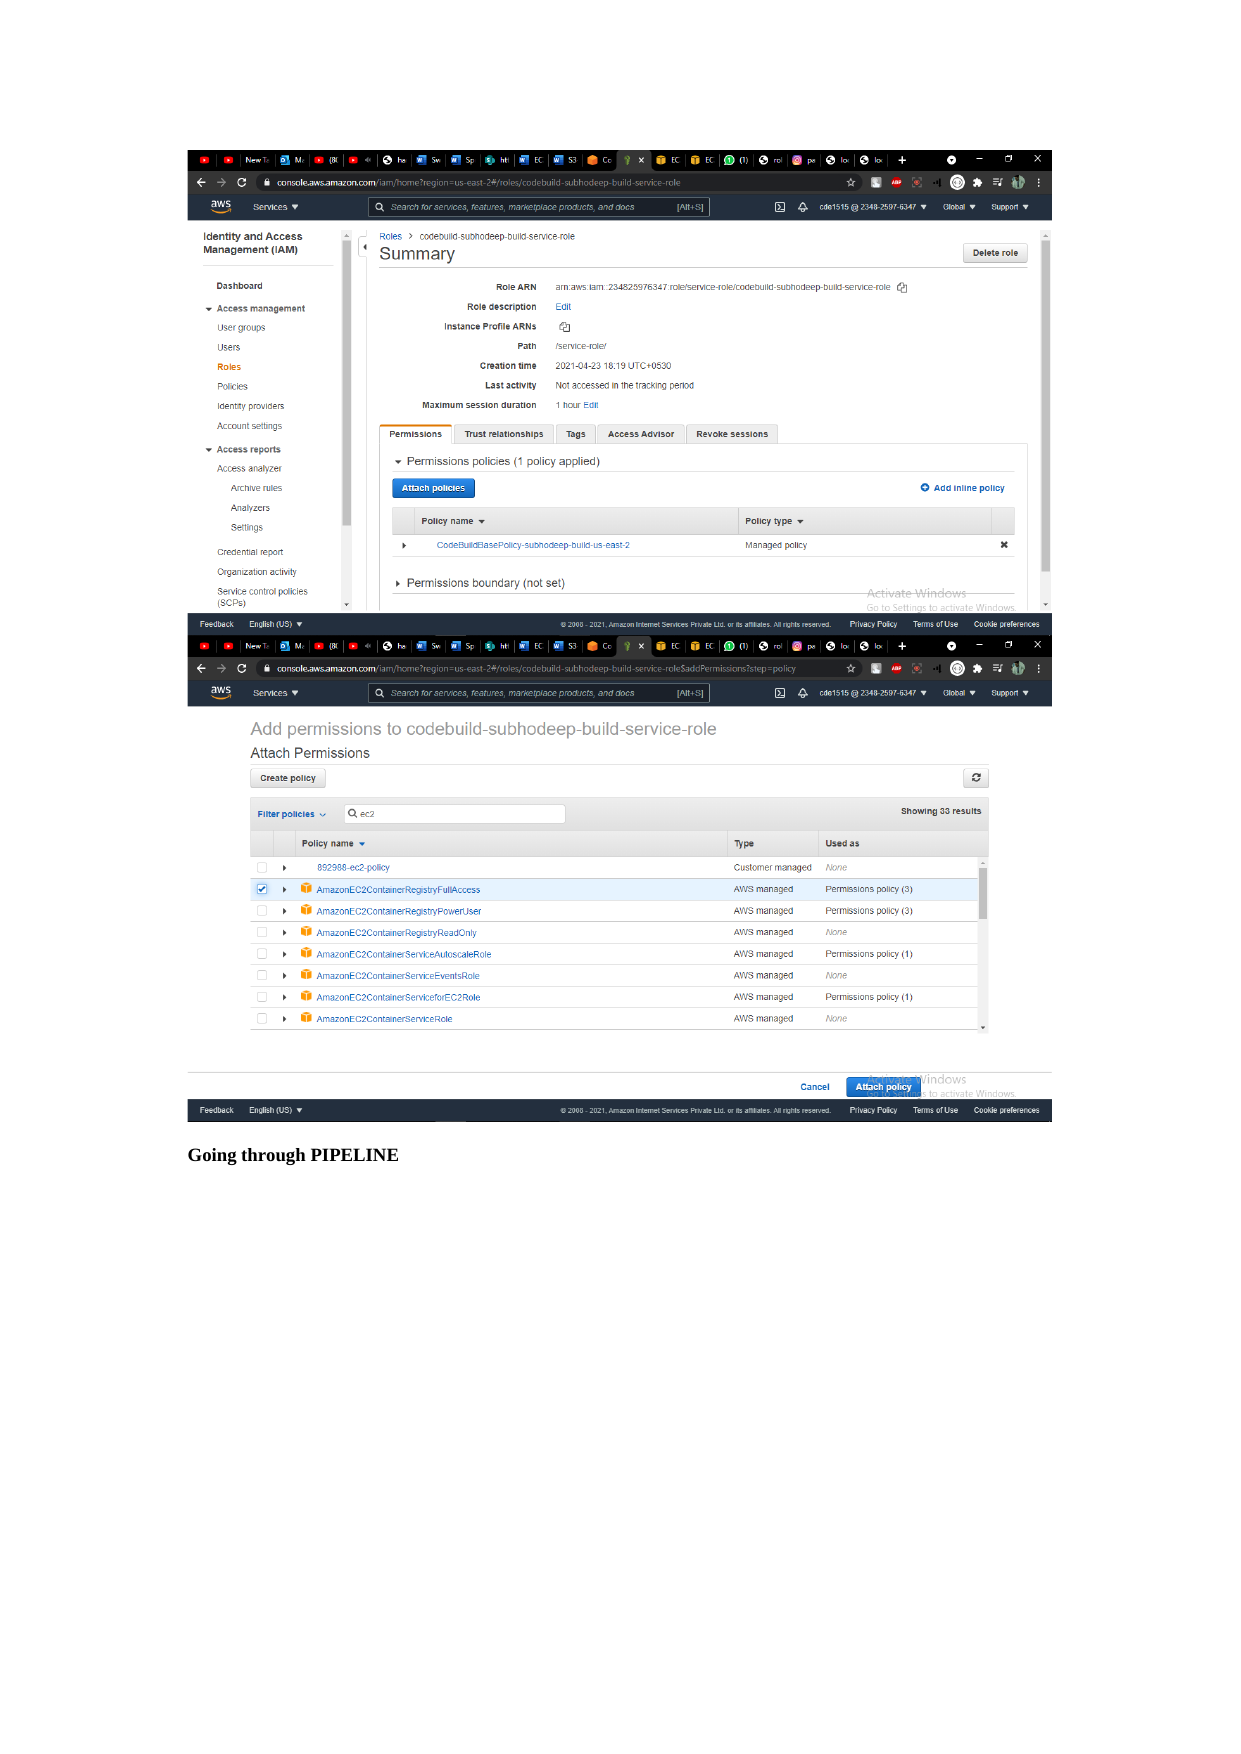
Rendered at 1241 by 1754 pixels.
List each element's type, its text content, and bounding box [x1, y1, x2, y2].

text Going through PIPELINE [187, 1144, 1053, 1165]
picture [187, 150, 1052, 1122]
